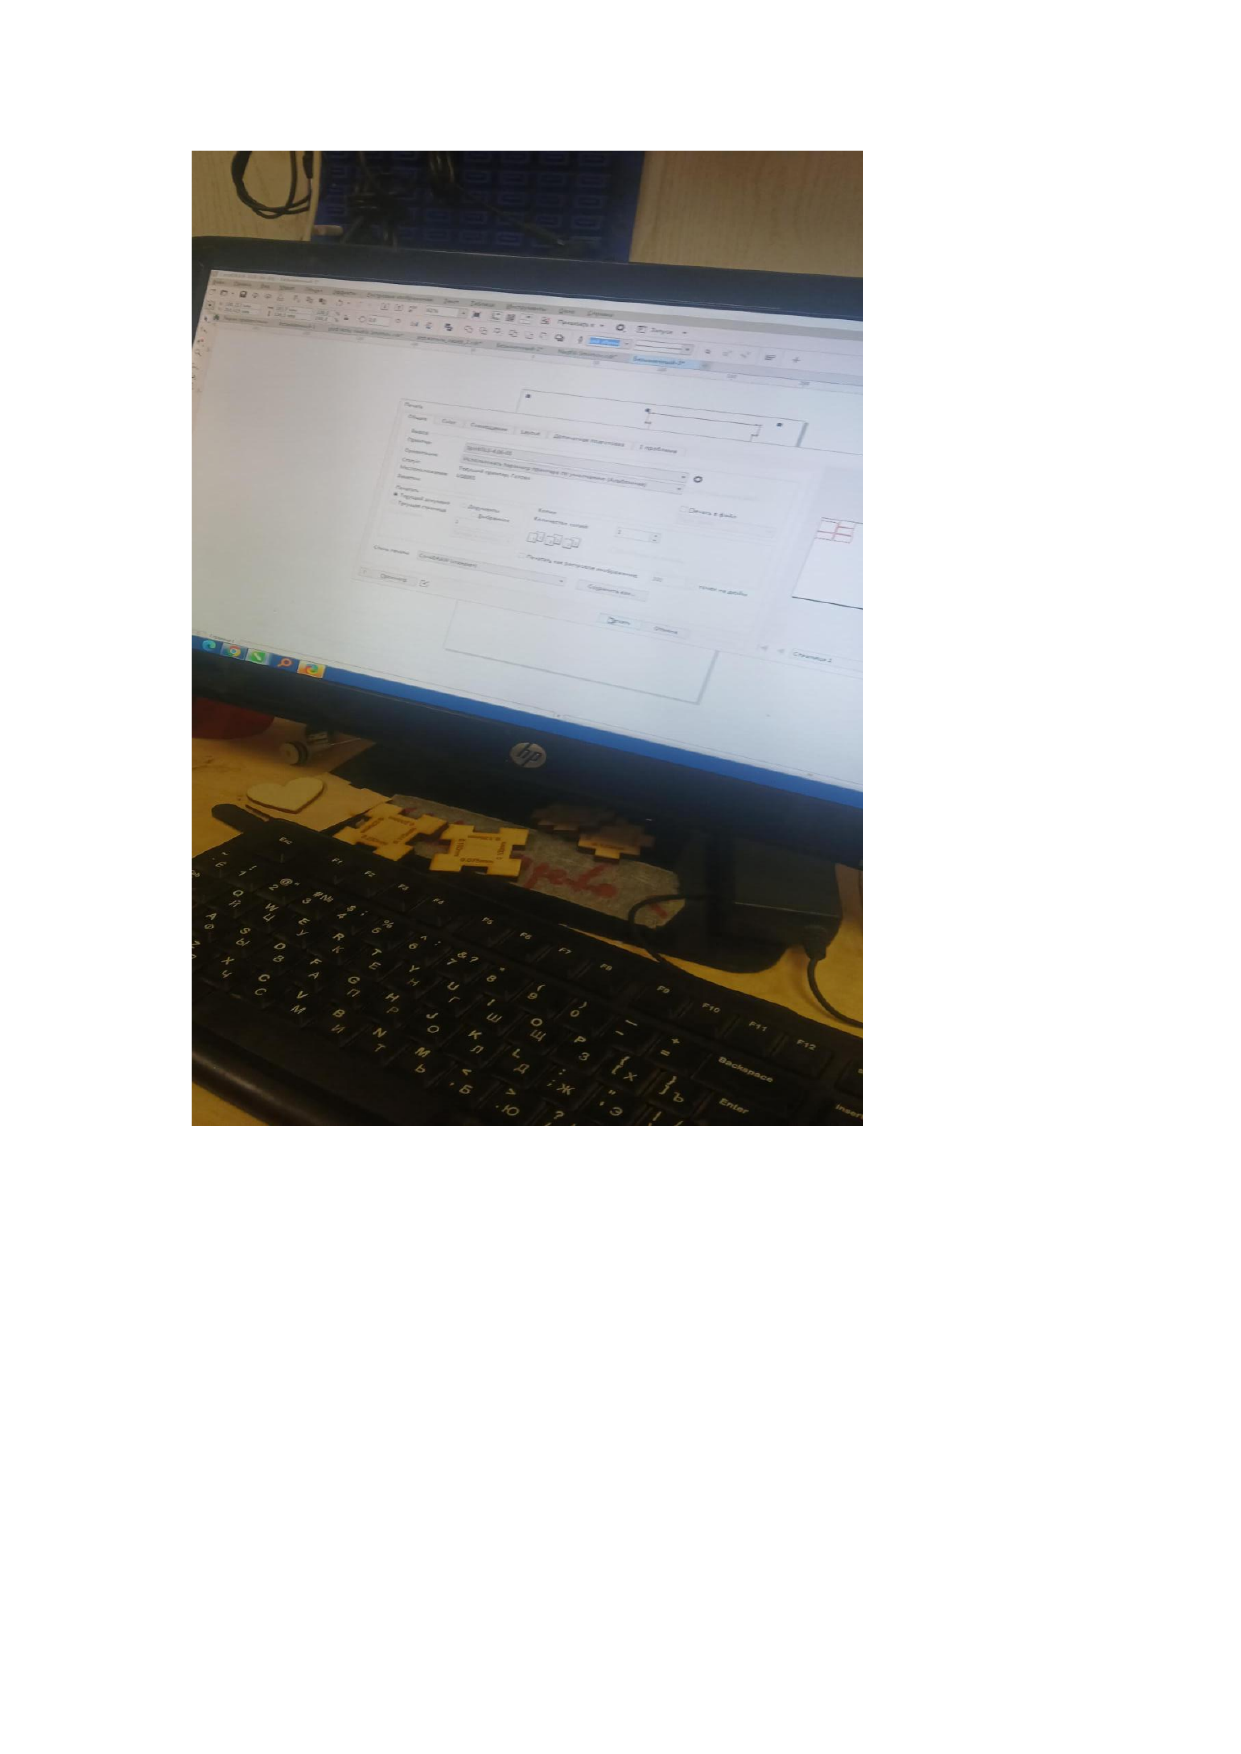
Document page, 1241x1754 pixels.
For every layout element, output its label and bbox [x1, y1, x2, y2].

picture [192, 152, 863, 1126]
